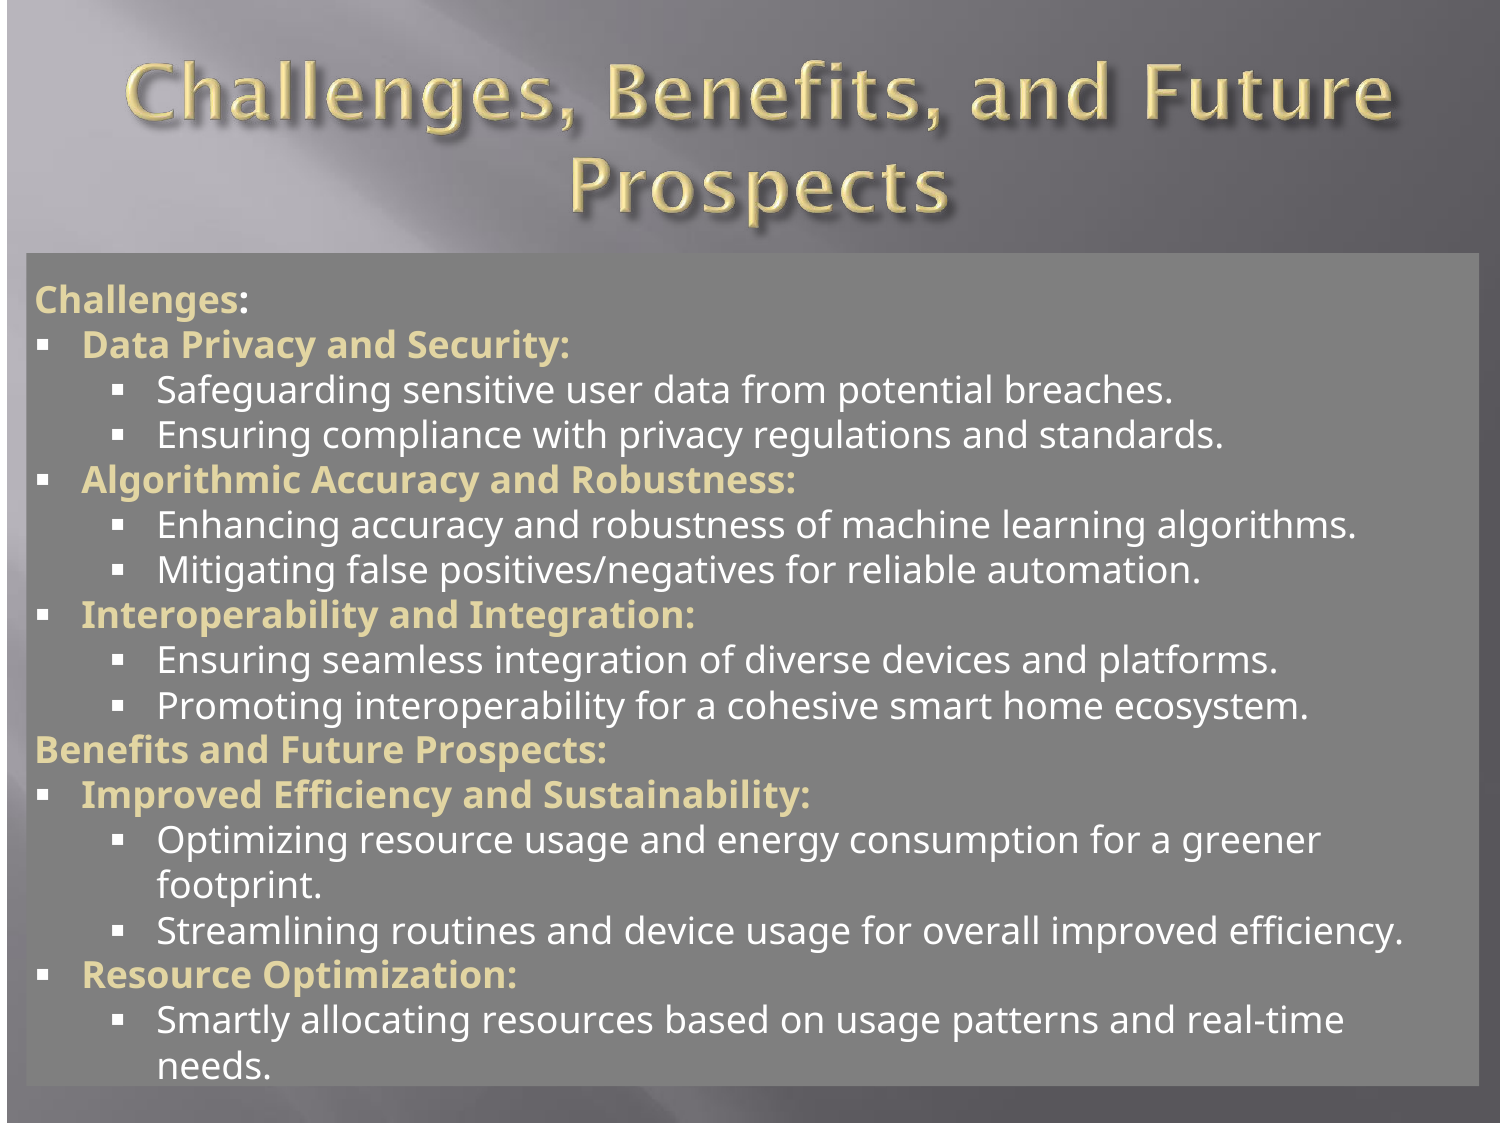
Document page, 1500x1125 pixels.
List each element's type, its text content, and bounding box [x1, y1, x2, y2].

picture [7, 0, 1500, 1123]
list Data Privacy and Security: [34, 323, 1427, 367]
list Promoting interoperability for a cohesive smart home ecosystem. [109, 683, 1427, 728]
subtitle Resource Optimization: [34, 953, 1427, 998]
list Optimizing resource usage and energy consumption for a greener footprint. [109, 817, 1427, 908]
list Improved Efficiency and Sustainability: [34, 773, 1427, 817]
list Smartly allocating resources based on usage patterns and real-time needs. [109, 998, 1427, 1088]
subtitle Algorithmic Accuracy and Robustness: [34, 458, 1427, 502]
subtitle Interoperability and Integration: [34, 593, 1427, 637]
list Streamlining routines and device usage for overall improved efficiency. [109, 908, 1427, 953]
subtitle Challenges: [34, 278, 1427, 323]
list Mitigating false positives/negatives for reliable automation. [109, 548, 1427, 593]
list Safeguarding sensitive user data from potential breaches. [109, 367, 1427, 413]
list Ensuring compliance with privacy regulations and standards. [109, 413, 1427, 458]
subtitle Benefits and Future Prospects: [34, 728, 1427, 773]
list Ensuring seamless integration of diverse devices and platforms. [109, 637, 1427, 683]
list Enhancing accuracy and robustness of machine learning algorithms. [109, 502, 1427, 548]
